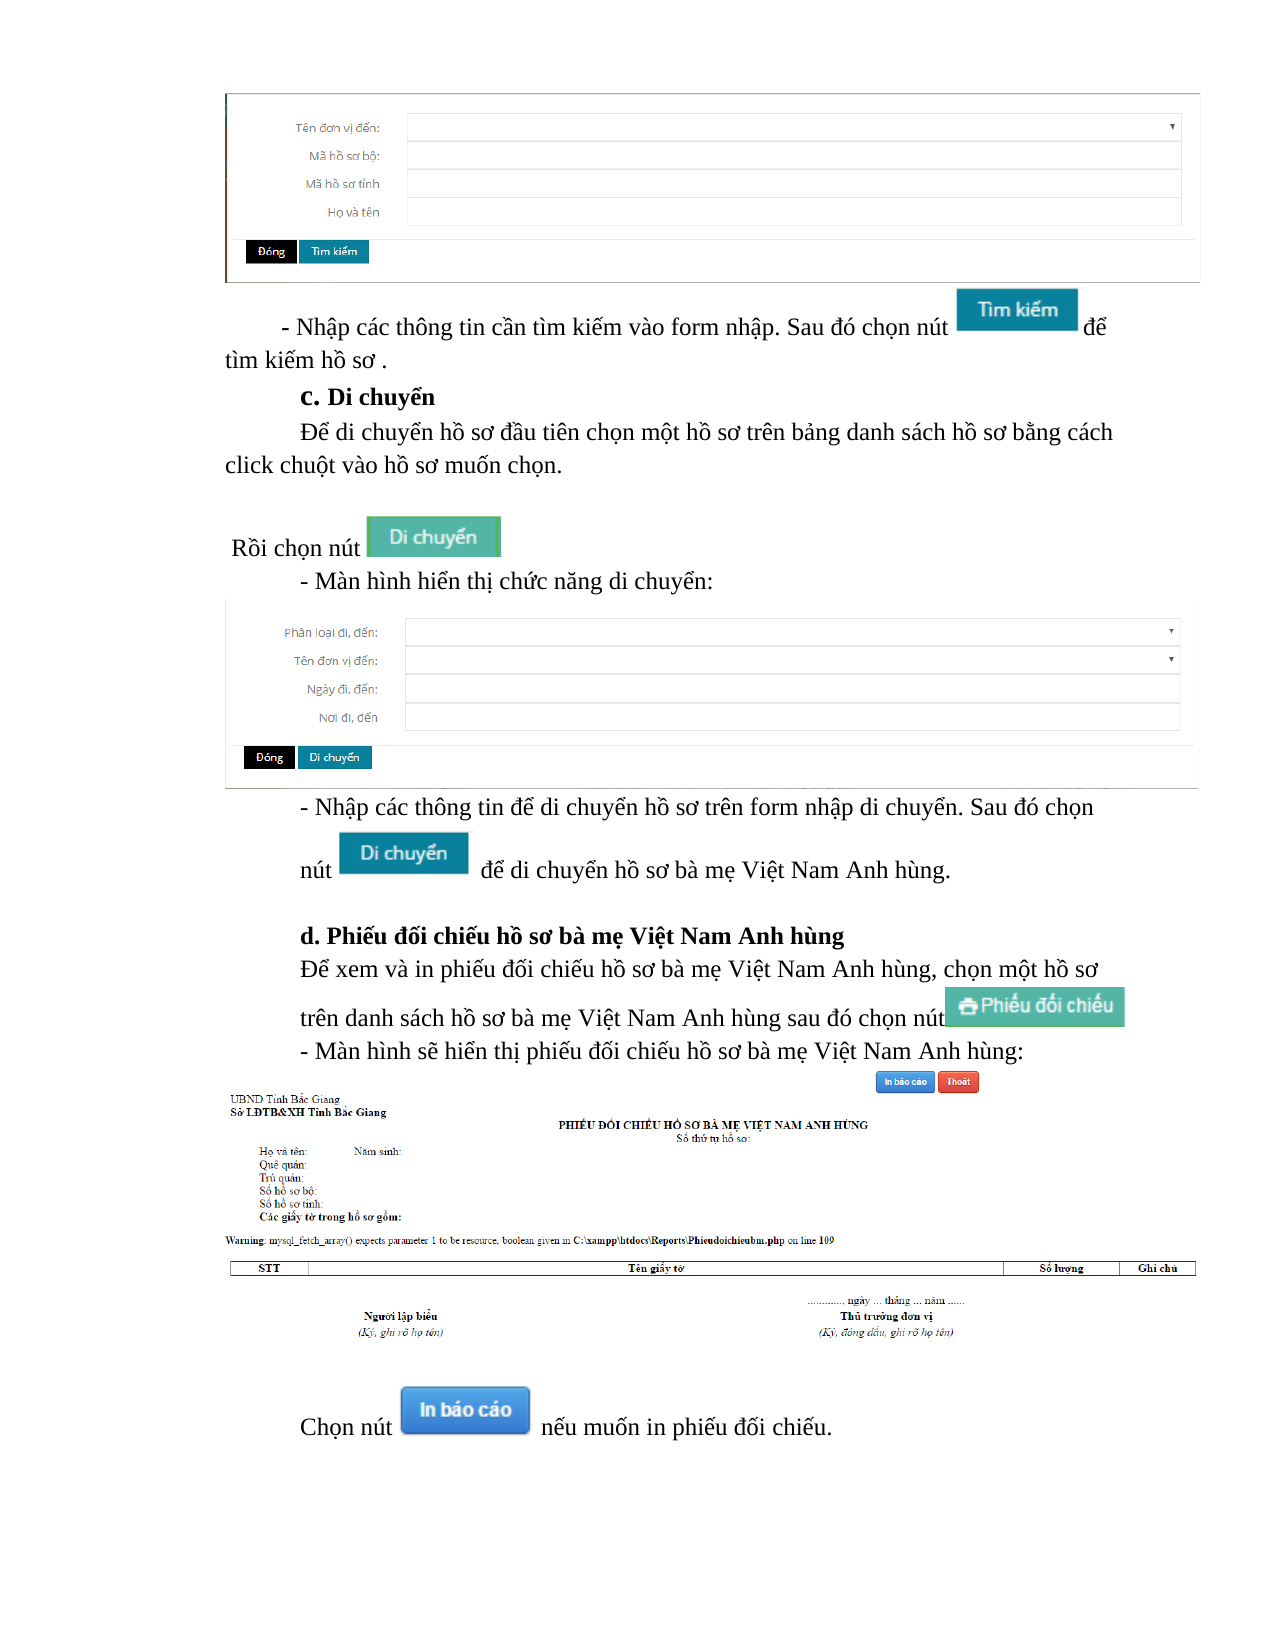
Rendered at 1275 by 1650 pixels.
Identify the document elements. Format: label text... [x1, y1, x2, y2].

picture [225, 599, 1199, 789]
list Để di chuyển hồ sơ đầu tiên chọn một hồ sơ trên bảng danh sách hồ sơ bằng cách click chuột vào hồ sơ muốn chọn. [225, 417, 1125, 478]
picture [225, 93, 1200, 283]
list - Màn hình hiển thị chức năng di chuyển: [225, 566, 1125, 595]
list - Nhập các thông tin cần tìm kiếm vào form nhập. Sau đó chọn nút để tìm kiếm hồ sơ . [225, 287, 1125, 374]
list c. Di chuyển [225, 378, 1125, 412]
picture [398, 1382, 535, 1436]
list - Màn hình sẽ hiển thị phiếu đối chiếu hồ sơ bà mẹ Việt Nam Anh hùng: [300, 1036, 1125, 1065]
list Để xem và in phiếu đối chiếu hồ sơ bà mẹ Việt Nam Anh hùng, chọn một hồ sơ trên danh sách hồ sơ bà mẹ Việt Nam Anh hùng sau đó chọn nút [300, 954, 1125, 1032]
list d. Phiếu đối chiếu hồ sơ bà mẹ Việt Nam Anh hùng [300, 921, 1125, 950]
picture [225, 1068, 1200, 1379]
picture [366, 515, 502, 557]
picture [954, 287, 1083, 336]
list Chọn nút nếu muốn in phiếu đối chiếu. [300, 1382, 1125, 1441]
picture [338, 825, 475, 879]
list Rồi chọn nút [225, 516, 1125, 562]
picture [945, 987, 1125, 1027]
list - Nhập các thông tin để di chuyển hồ sơ trên form nhập di chuyển. Sau đó chọn nút để di chuyển hồ sơ bà mẹ Việt Nam Anh hùng. [300, 792, 1125, 884]
